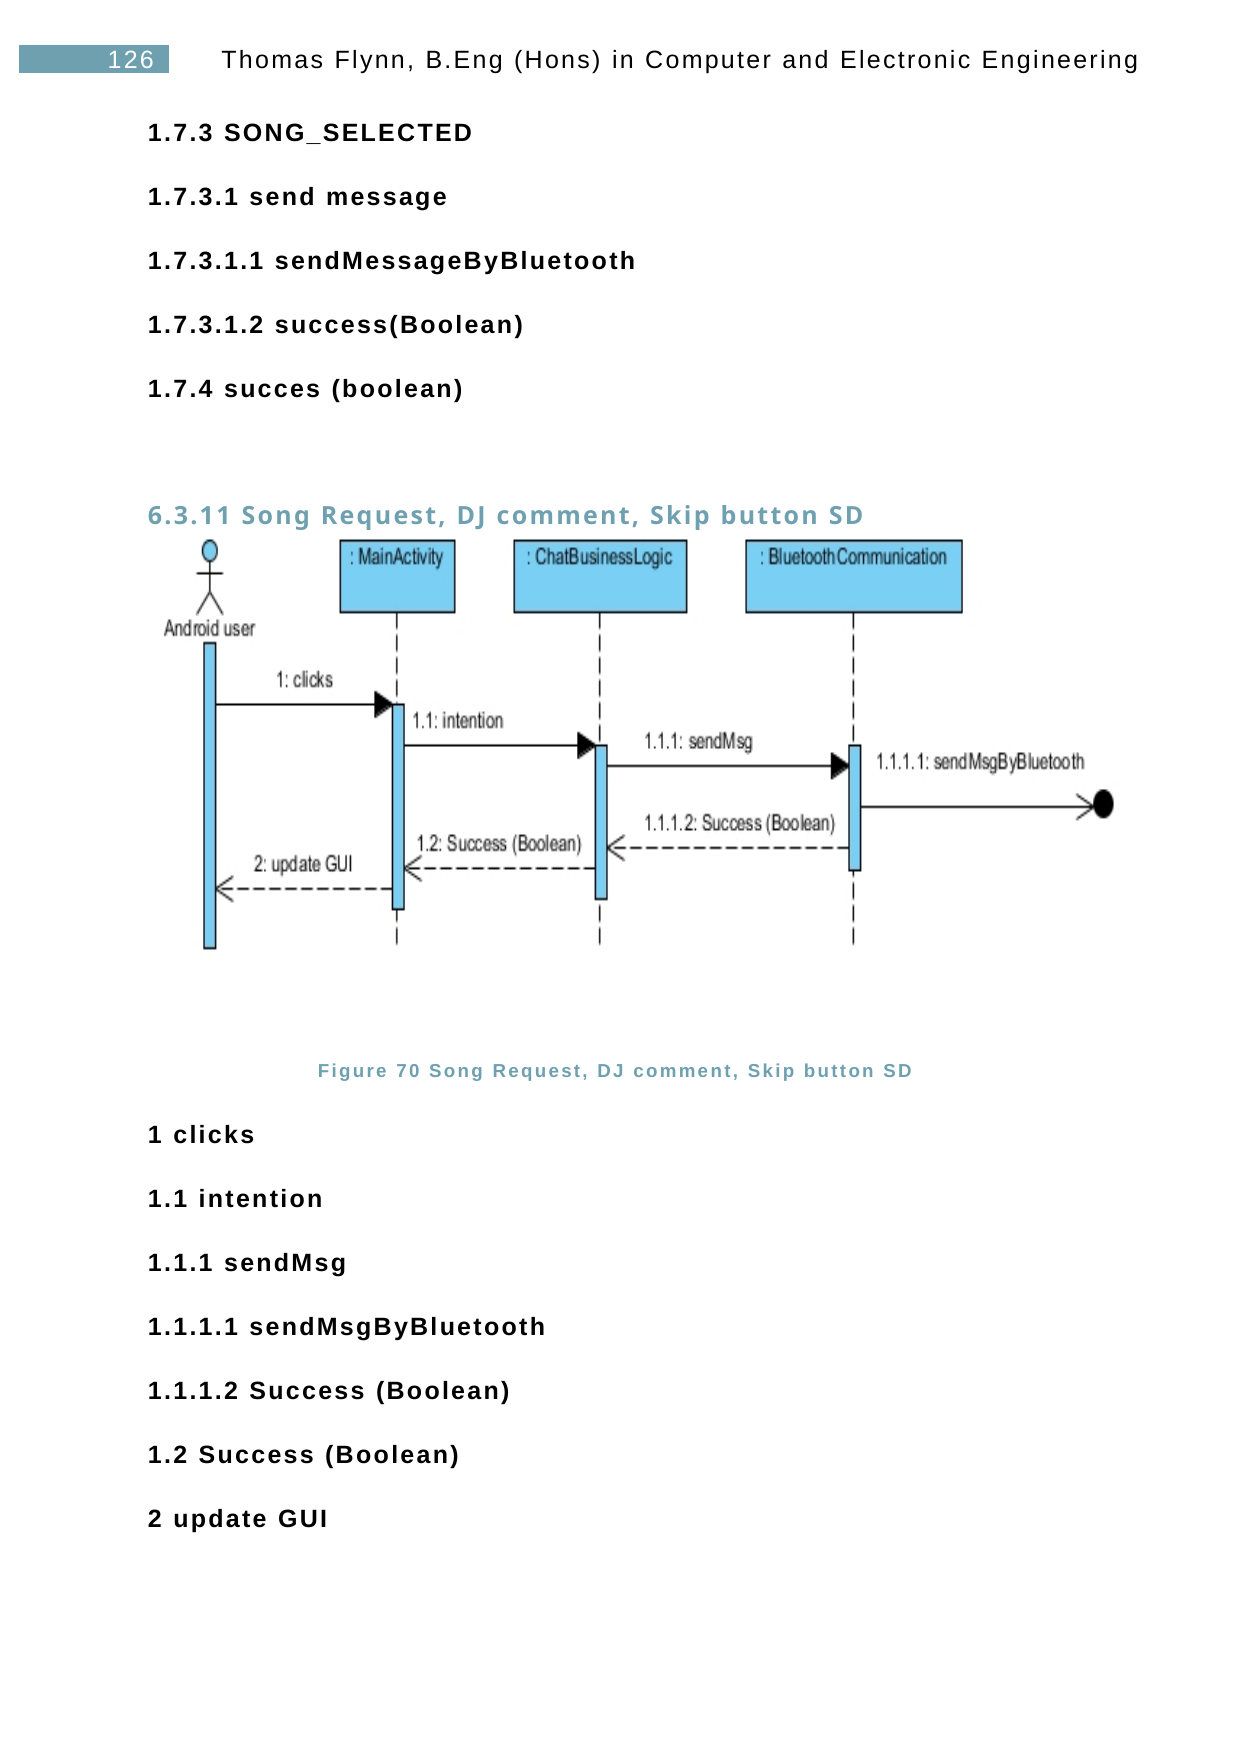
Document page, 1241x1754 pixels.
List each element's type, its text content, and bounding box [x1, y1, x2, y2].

text 1.7.3.1.1 sendMessageByBluetooth [148, 246, 1122, 275]
picture [147, 537, 1121, 958]
text 1 clicks [148, 1121, 1122, 1149]
text 1.2 Success (Boolean) [148, 1440, 1122, 1469]
text 1.1 intention [148, 1184, 1122, 1213]
text 1.7.3 SONG_SELECTED [148, 118, 1122, 147]
text 1.7.4 succes (boolean) [148, 374, 1122, 403]
text 1.7.3.1 send message [148, 182, 1122, 211]
text 1.1.1 sendMsg [148, 1248, 1122, 1277]
text 1.7.3.1.2 success(Boolean) [148, 310, 1122, 339]
subtitle 6.3.11 Song Request, DJ comment, Skip button SD [148, 498, 1122, 532]
text 1.1.1.2 Success (Boolean) [148, 1376, 1122, 1405]
text 2 update GUI [148, 1504, 1122, 1533]
text 1.1.1.1 sendMsgByBluetooth [148, 1312, 1122, 1341]
